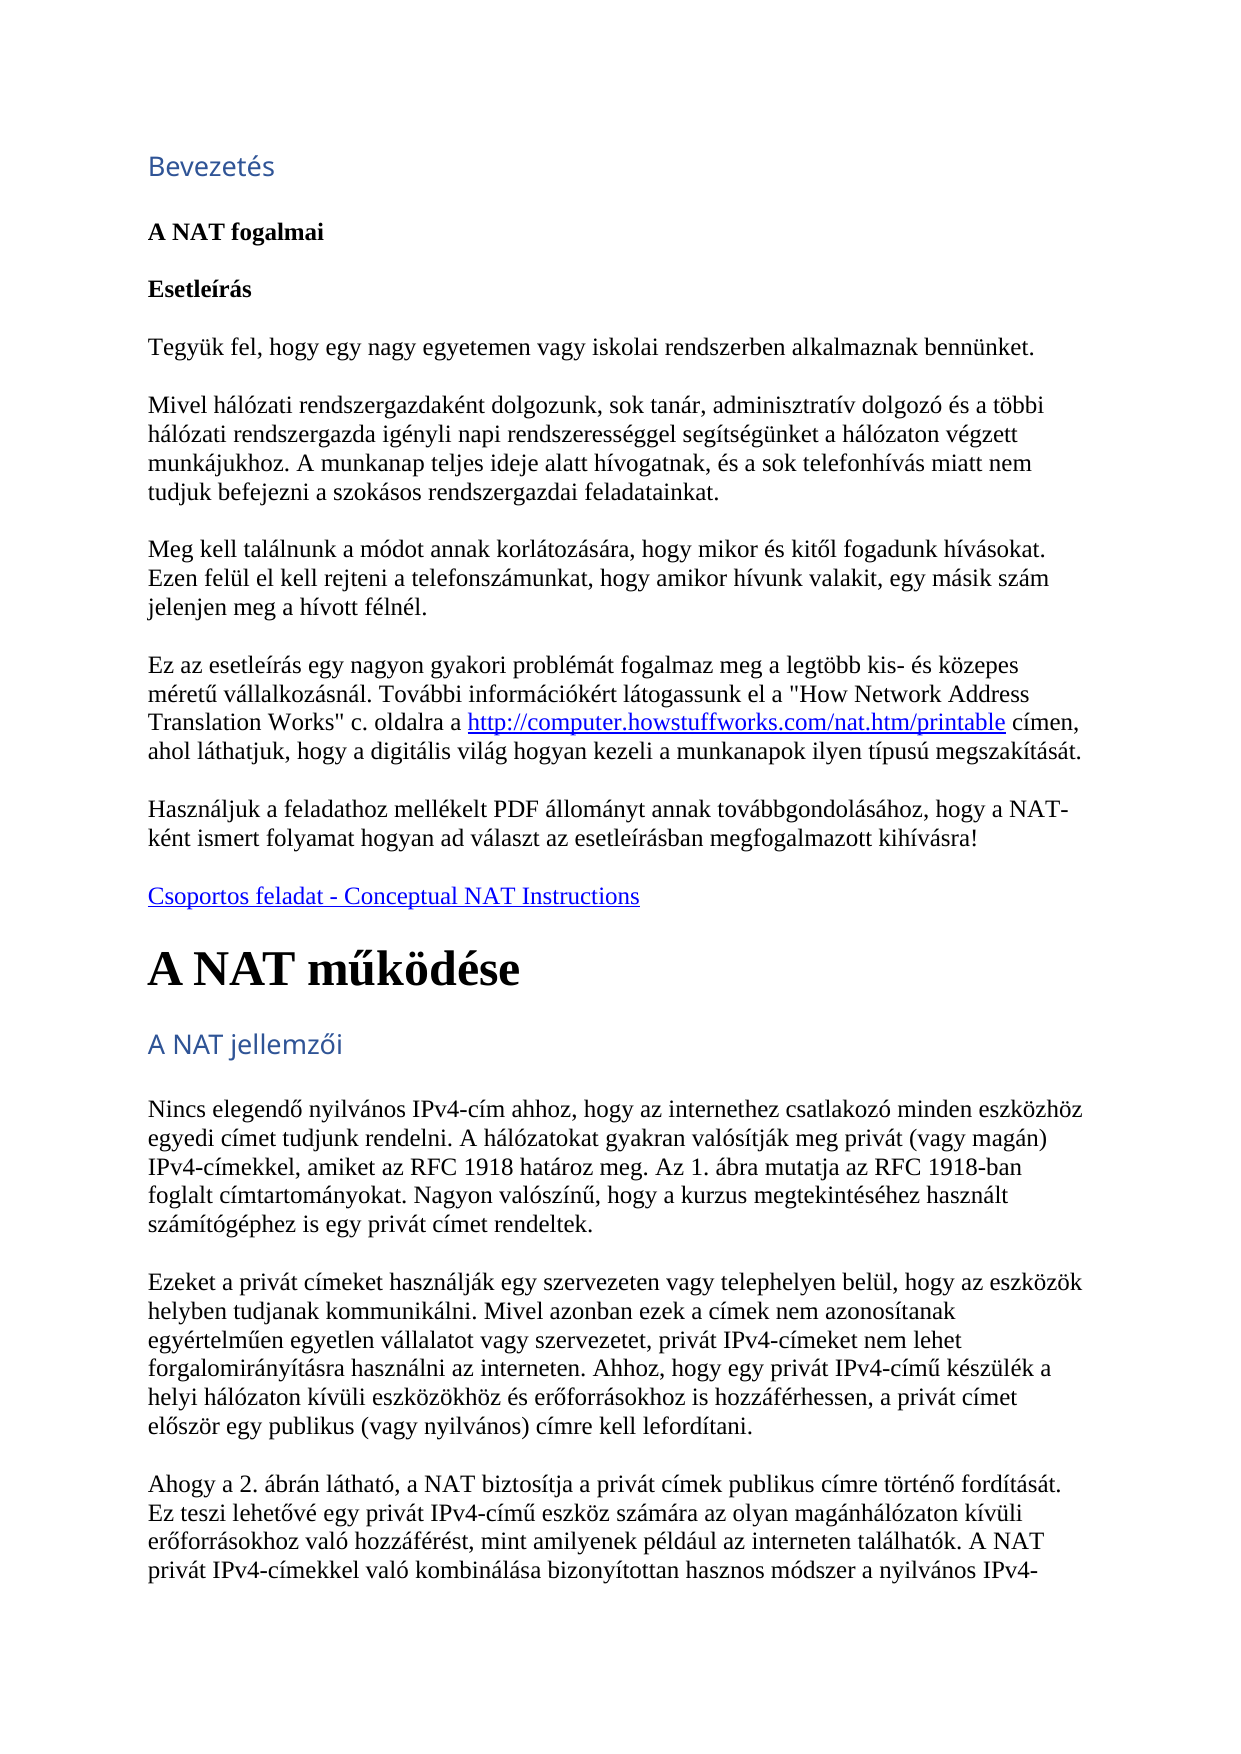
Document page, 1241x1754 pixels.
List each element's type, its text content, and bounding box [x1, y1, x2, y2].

text Meg kell találnunk a módot annak korlátozására, hogy mikor és kitől fogadunk hívásokat. Ezen felül el kell rejteni a telefonszámunkat, hogy amikor hívunk valakit, egy másik szám jelenjen meg a hívott félnél. [148, 534, 1093, 621]
text Mivel hálózati rendszergazdaként dolgozunk, sok tanár, adminisztratív dolgozó és a többi hálózati rendszergazda igényli napi rendszerességgel segítségünket a hálózaton végzett munkájukhoz. A munkanap teljes ideje alatt hívogatnak, és a sok telefonhívás miatt nem tudjuk befejezni a szokásos rendszergazdai feladatainkat. [148, 390, 1093, 505]
subtitle A NAT jellemzői [148, 1025, 1093, 1062]
text Ez az esetleírás egy nagyon gyakori problémát fogalmaz meg a legtöbb kis- és közepes méretű vállalkozásnál. További információkért látogassunk el a "How Network Address Translation Works" c. oldalra a http://computer.howstuffworks.com/nat.htm/printable címen, ahol láthatjuk, hogy a digitális világ hogyan kezeli a munkanapok ilyen típusú megszakítását. [148, 650, 1093, 765]
text A NAT fogalmai [148, 217, 1093, 245]
text Tegyük fel, hogy egy nagy egyetemen vagy iskolai rendszerben alkalmaznak bennünket. [148, 332, 1093, 361]
text Ezeket a privát címeket használják egy szervezeten vagy telephelyen belül, hogy az eszközök helyben tudjanak kommunikálni. Mivel azonban ezek a címek nem azonosítanak egyértelműen egyetlen vállalatot vagy szervezetet, privát IPv4-címeket nem lehet forgalomirányításra használni az interneten. Ahhoz, hogy egy privát IPv4-című készülék a helyi hálózaton kívüli eszközökhöz és erőforrásokhoz is hozzáférhessen, a privát címet először egy publikus (vagy nyilvános) címre kell lefordítani. [148, 1267, 1093, 1440]
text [148, 1469, 1093, 1584]
subtitle A NAT működése [148, 939, 1093, 996]
subtitle Bevezetés [148, 148, 1093, 184]
text Használjuk a feladathoz mellékelt PDF állományt annak továbbgondolásához, hogy a NAT-ként ismert folyamat hogyan ad választ az esetleírásban megfogalmazott kihívásra! [148, 794, 1093, 852]
text Csoportos feladat - Conceptual NAT Instructions [148, 881, 1093, 909]
text Esetleírás [148, 274, 1093, 303]
text Nincs elegendő nyilvános IPv4-cím ahhoz, hogy az internethez csatlakozó minden eszközhöz egyedi címet tudjunk rendelni. A hálózatokat gyakran valósítják meg privát (vagy magán) IPv4-címekkel, amiket az RFC 1918 határoz meg. Az 1. ábra mutatja az RFC 1918-ban foglalt címtartományokat. Nagyon valószínű, hogy a kurzus megtekintéséhez használt számítógéphez is egy privát címet rendeltek. [148, 1094, 1093, 1238]
